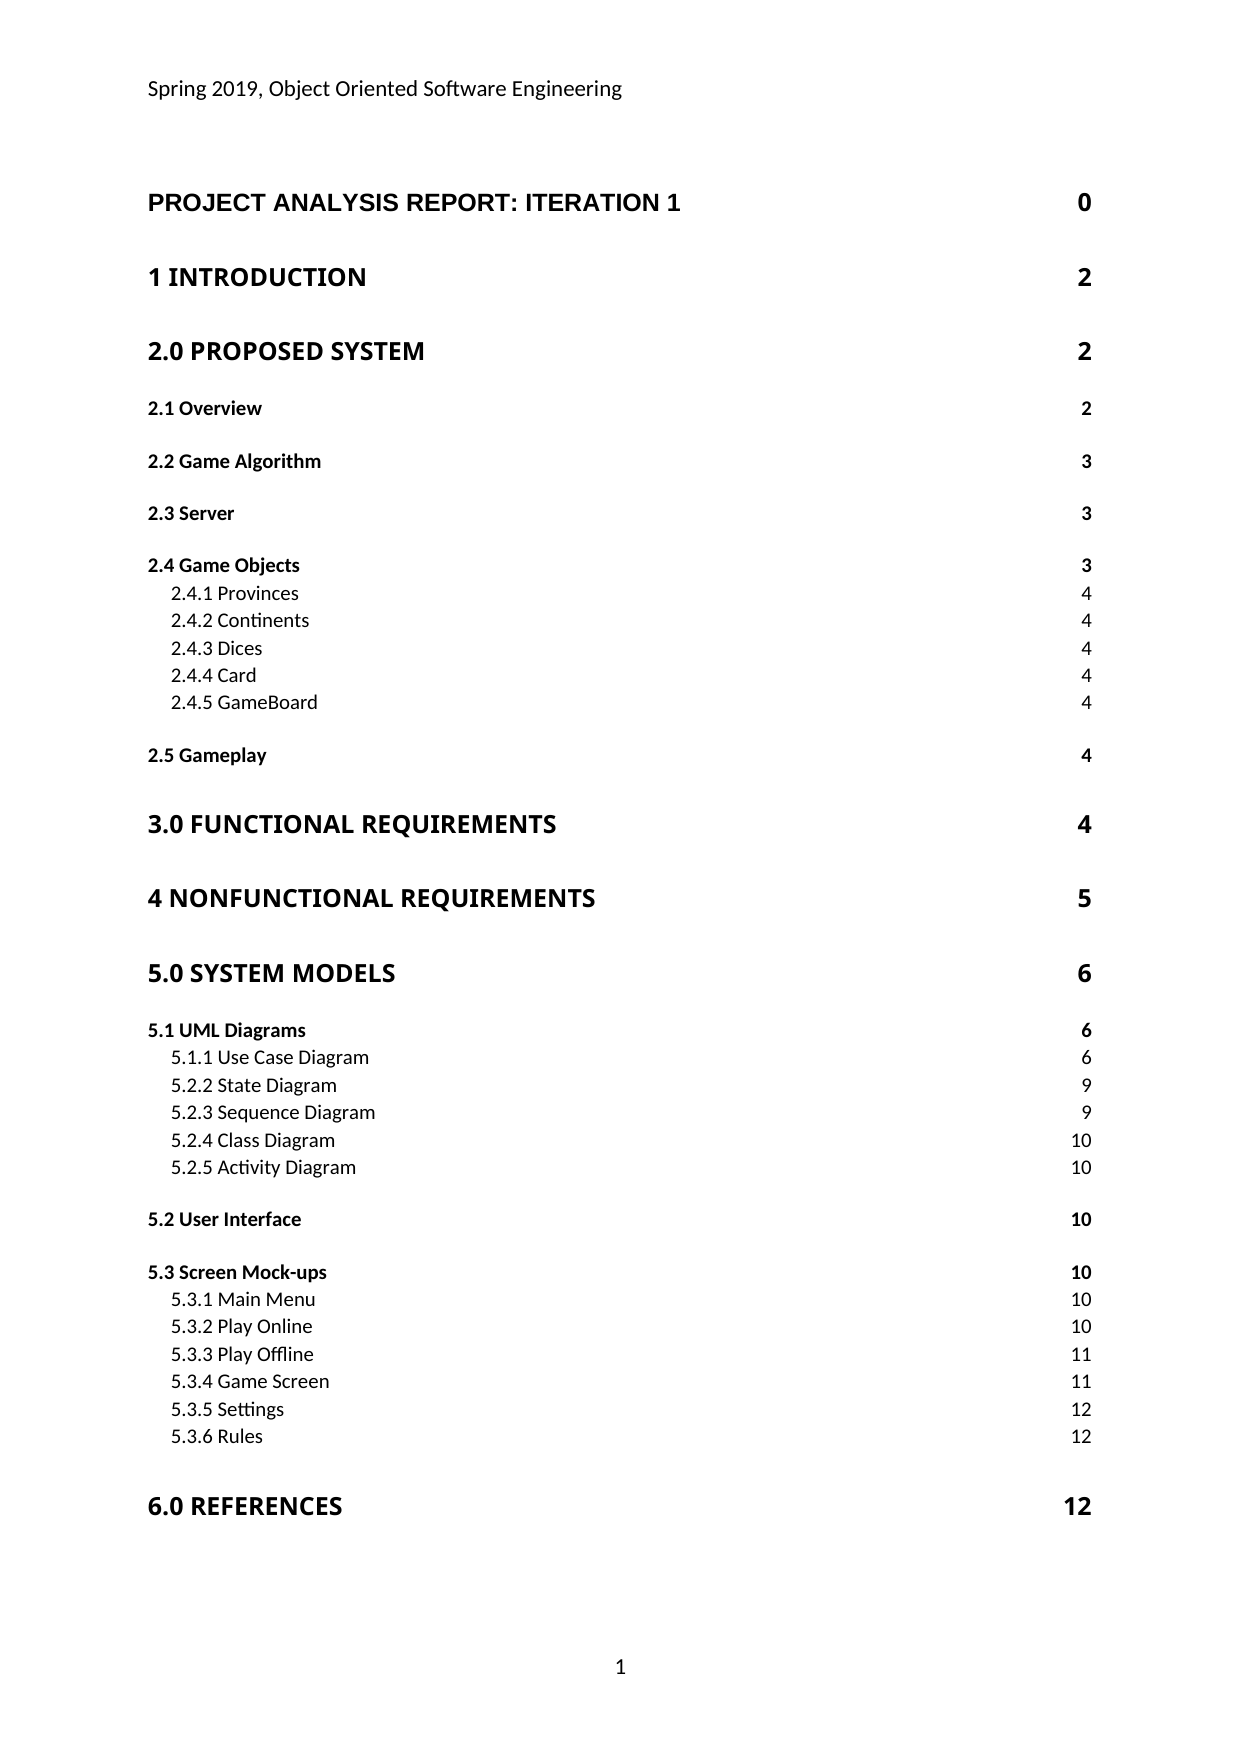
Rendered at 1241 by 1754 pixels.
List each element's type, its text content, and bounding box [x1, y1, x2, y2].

text 3.0 FUNCTIONAL REQUIREMENTS 4 [148, 807, 1093, 841]
text 5.3 Screen Mock-ups 10 [148, 1259, 1093, 1284]
text 5.2.4 Class Diagram 10 [171, 1127, 1093, 1152]
text 2.1 Overview 2 [148, 395, 1093, 421]
text 5.1.1 Use Case Diagram 6 [171, 1044, 1093, 1070]
text 5.3.2 Play Online 10 [171, 1314, 1093, 1339]
text 1 INTRODUCTION 2 [148, 259, 1093, 293]
text 2.0 PROPOSED SYSTEM 2 [148, 334, 1093, 368]
text 2.4.3 Dices 4 [171, 635, 1093, 660]
text 5.3.5 Settings 12 [171, 1396, 1093, 1421]
text Project Analysis Report: Iteration 1 0 [148, 185, 1093, 219]
text 2.4.5 GameBoard 4 [171, 689, 1093, 715]
text 5.3.1 Main Menu 10 [171, 1286, 1093, 1312]
text 2.3 Server 3 [148, 500, 1093, 526]
text 5.0 SYSTEM MODELS 6 [148, 955, 1093, 989]
text 4 NONFUNCTIONAL REQUIREMENTS 5 [148, 881, 1093, 915]
text 2.5 Gameplay 4 [148, 742, 1093, 767]
text 5.3.3 Play Offline 11 [171, 1341, 1093, 1367]
text 2.4.1 Provinces 4 [171, 580, 1093, 605]
text 6.0 REFERENCES 12 [148, 1488, 1093, 1522]
text 5.1 UML Diagrams 6 [148, 1017, 1093, 1043]
text 2.4.4 Card 4 [171, 662, 1093, 688]
text 5.2.5 Activity Diagram 10 [171, 1154, 1093, 1179]
text 5.3.6 Rules 12 [171, 1423, 1093, 1449]
text 2.2 Game Algorithm 3 [148, 448, 1093, 473]
text 2.4.2 Continents 4 [171, 607, 1093, 633]
text 5.3.4 Game Screen 11 [171, 1368, 1093, 1394]
text 2.4 Game Objects 3 [148, 553, 1093, 578]
text 5.2 User Interface 10 [148, 1207, 1093, 1232]
text 5.2.3 Sequence Diagram 9 [171, 1099, 1093, 1125]
text 5.2.2 State Diagram 9 [171, 1072, 1093, 1097]
